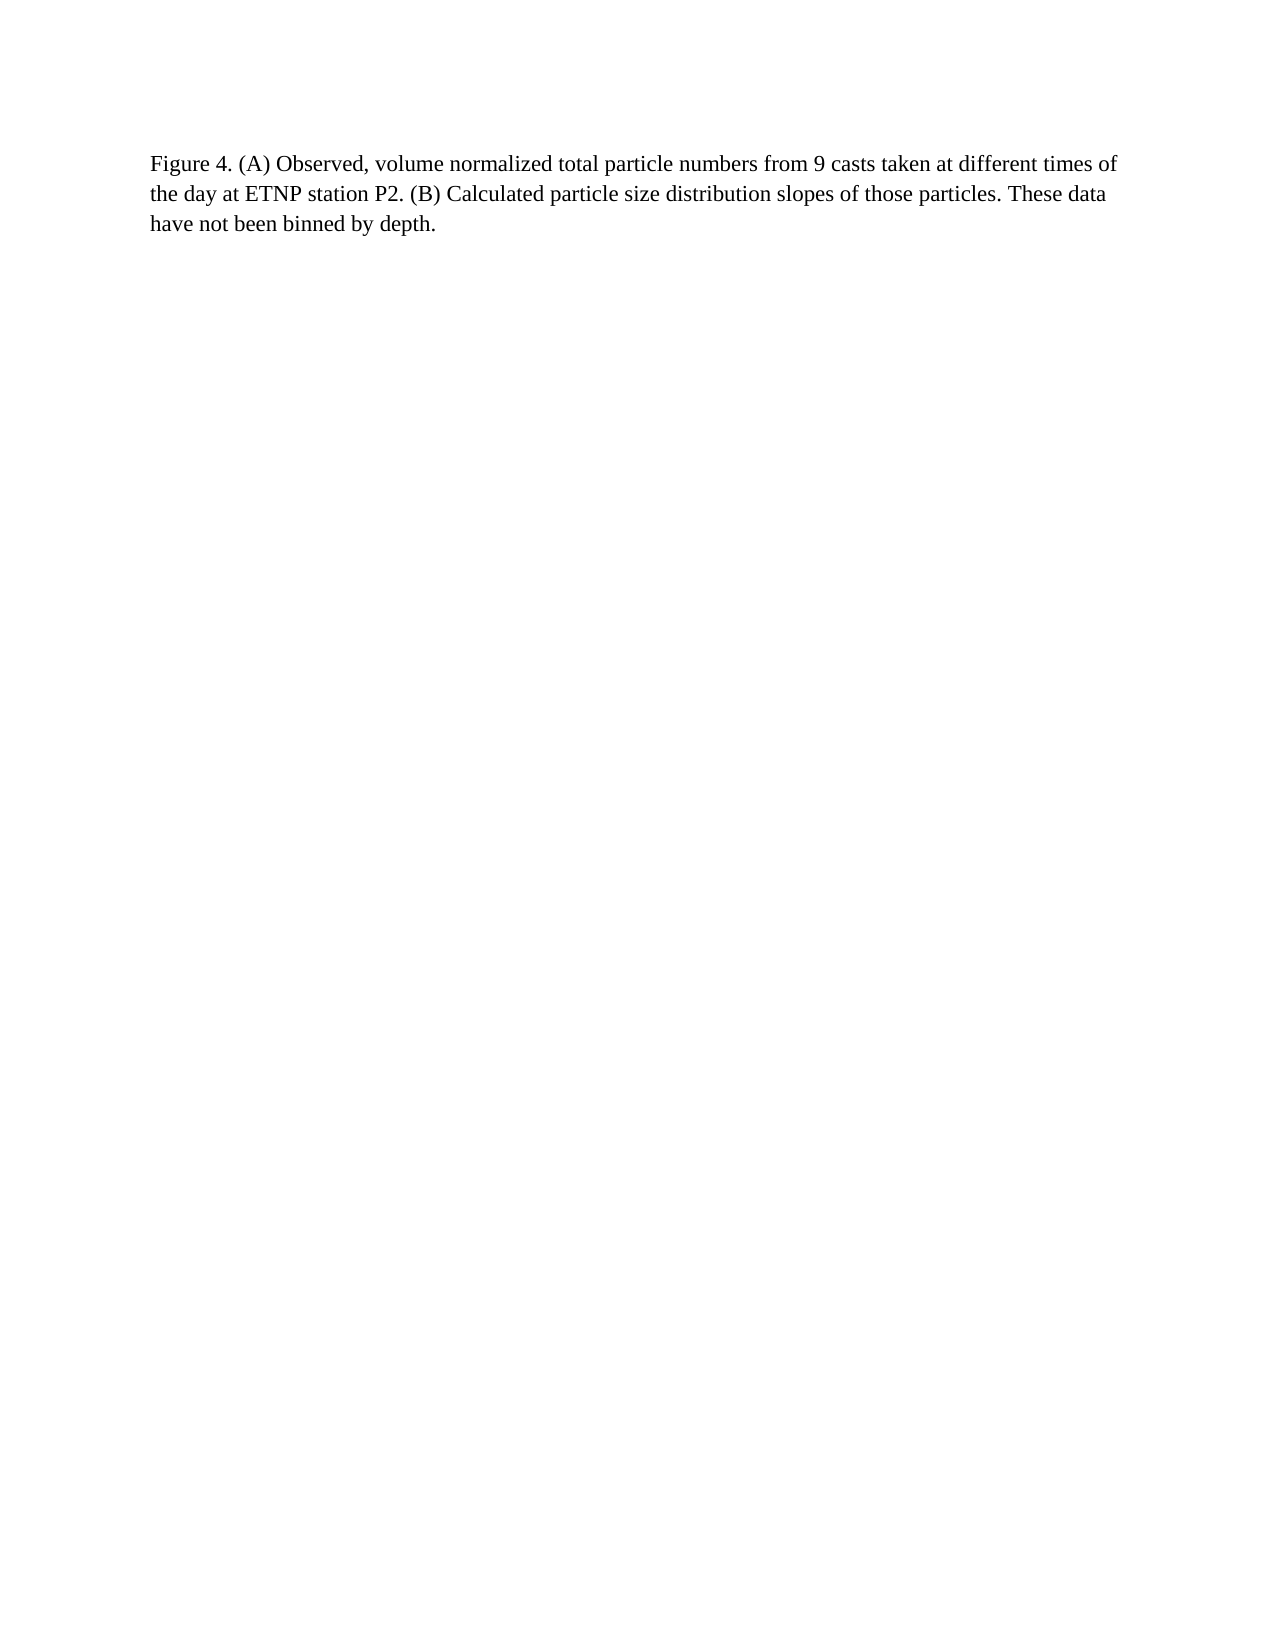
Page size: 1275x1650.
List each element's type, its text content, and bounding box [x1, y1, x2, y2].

text Figure 4. (A) Observed, volume normalized total particle numbers from 9 casts taken at different times of the day at ETNP station P2. (B) Calculated particle size distribution slopes of those particles. These data have not been binned by depth. [150, 150, 1125, 237]
